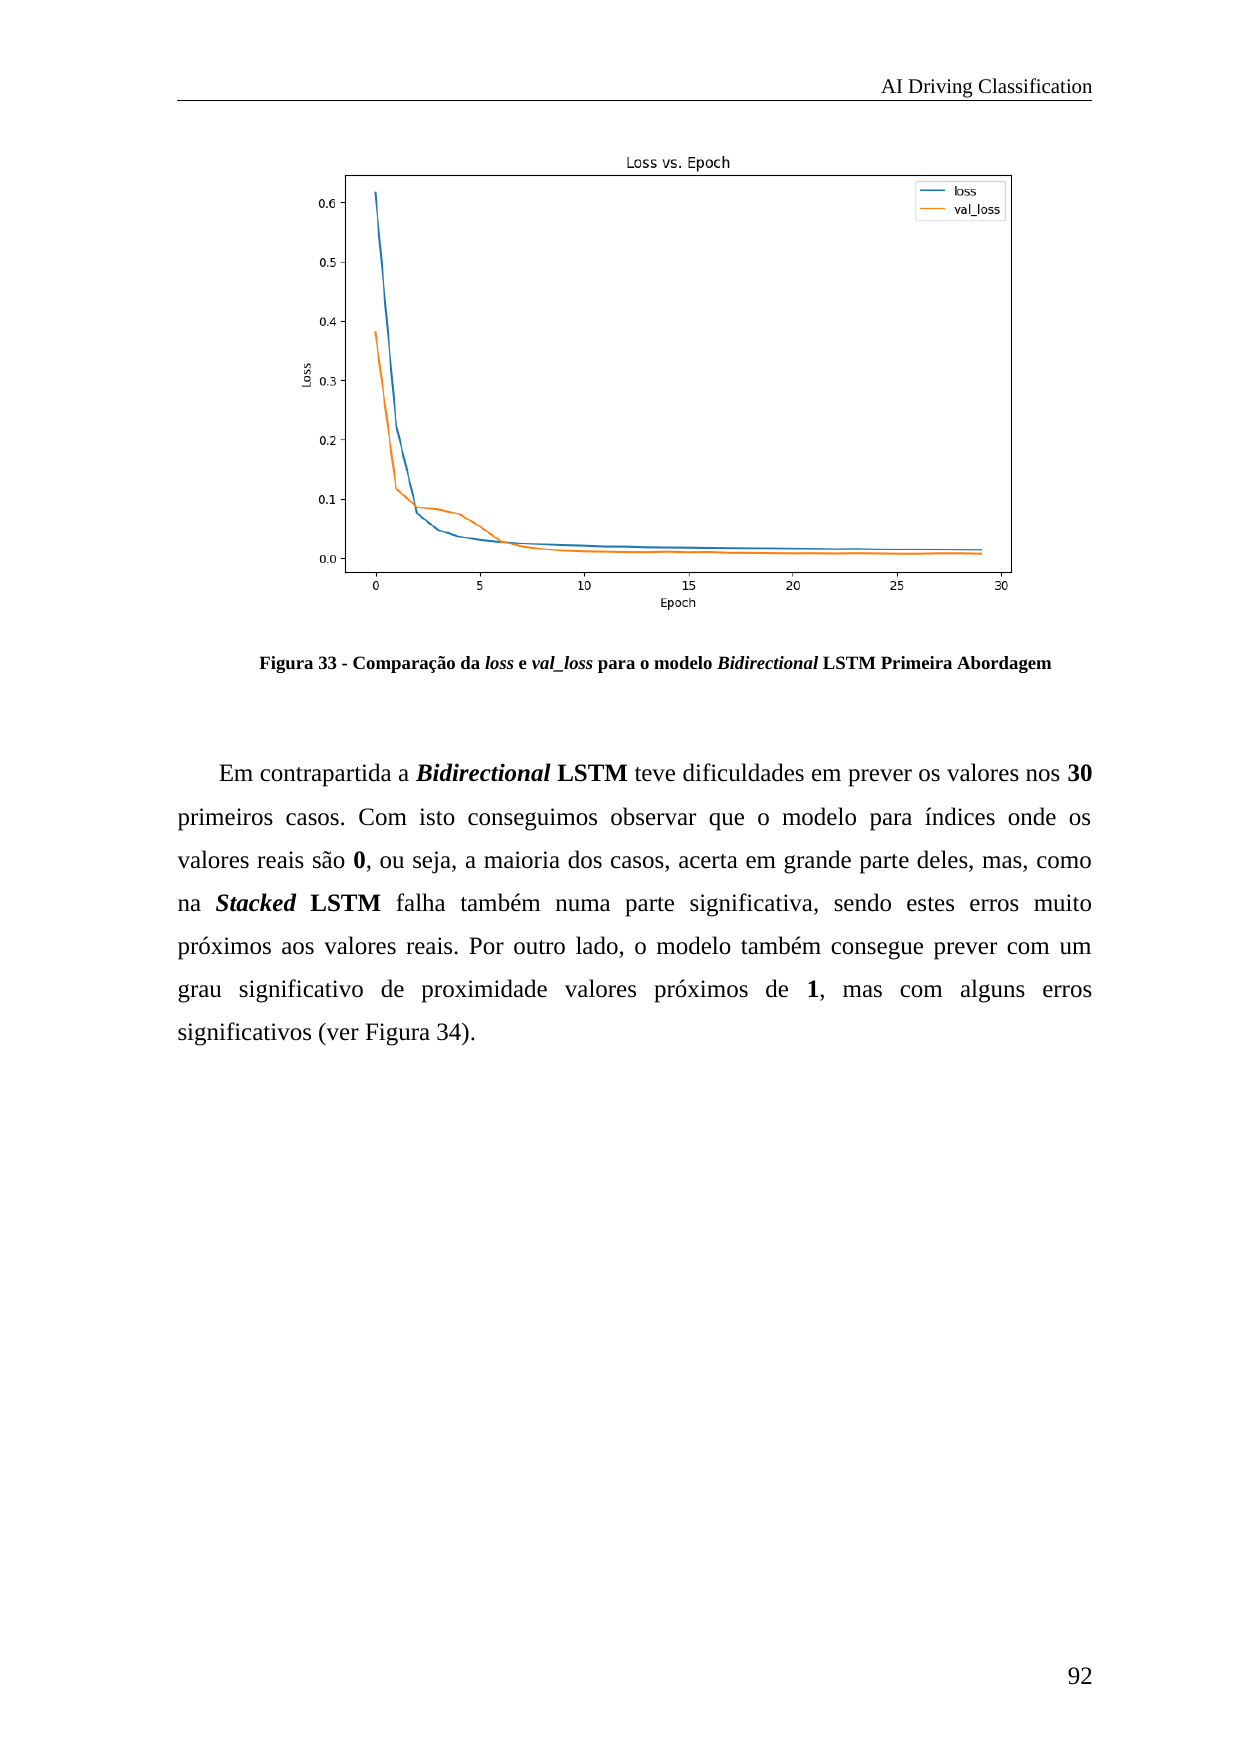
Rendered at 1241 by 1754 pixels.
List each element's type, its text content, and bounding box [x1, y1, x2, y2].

text Em contrapartida a Bidirectional LSTM teve dificuldades em prever os valores nos 30 primeiros casos. Com isto conseguimos observar que o modelo para índices onde os valores reais são 0, ou seja, a maioria dos casos, acerta em grande parte deles, mas, como na Stacked LSTM falha também numa parte significativa, sendo estes erros muito próximos aos valores reais. Por outro lado, o modelo também consegue prever com um grau significativo de proximidade valores próximos de 1, mas com alguns erros significativos (ver Figura 34). [177, 758, 1092, 1046]
text Figura 33 - Comparação da loss e val_loss para o modelo Bidirectional LSTM Primeira Abordagem [177, 652, 1092, 674]
picture [292, 147, 1019, 617]
